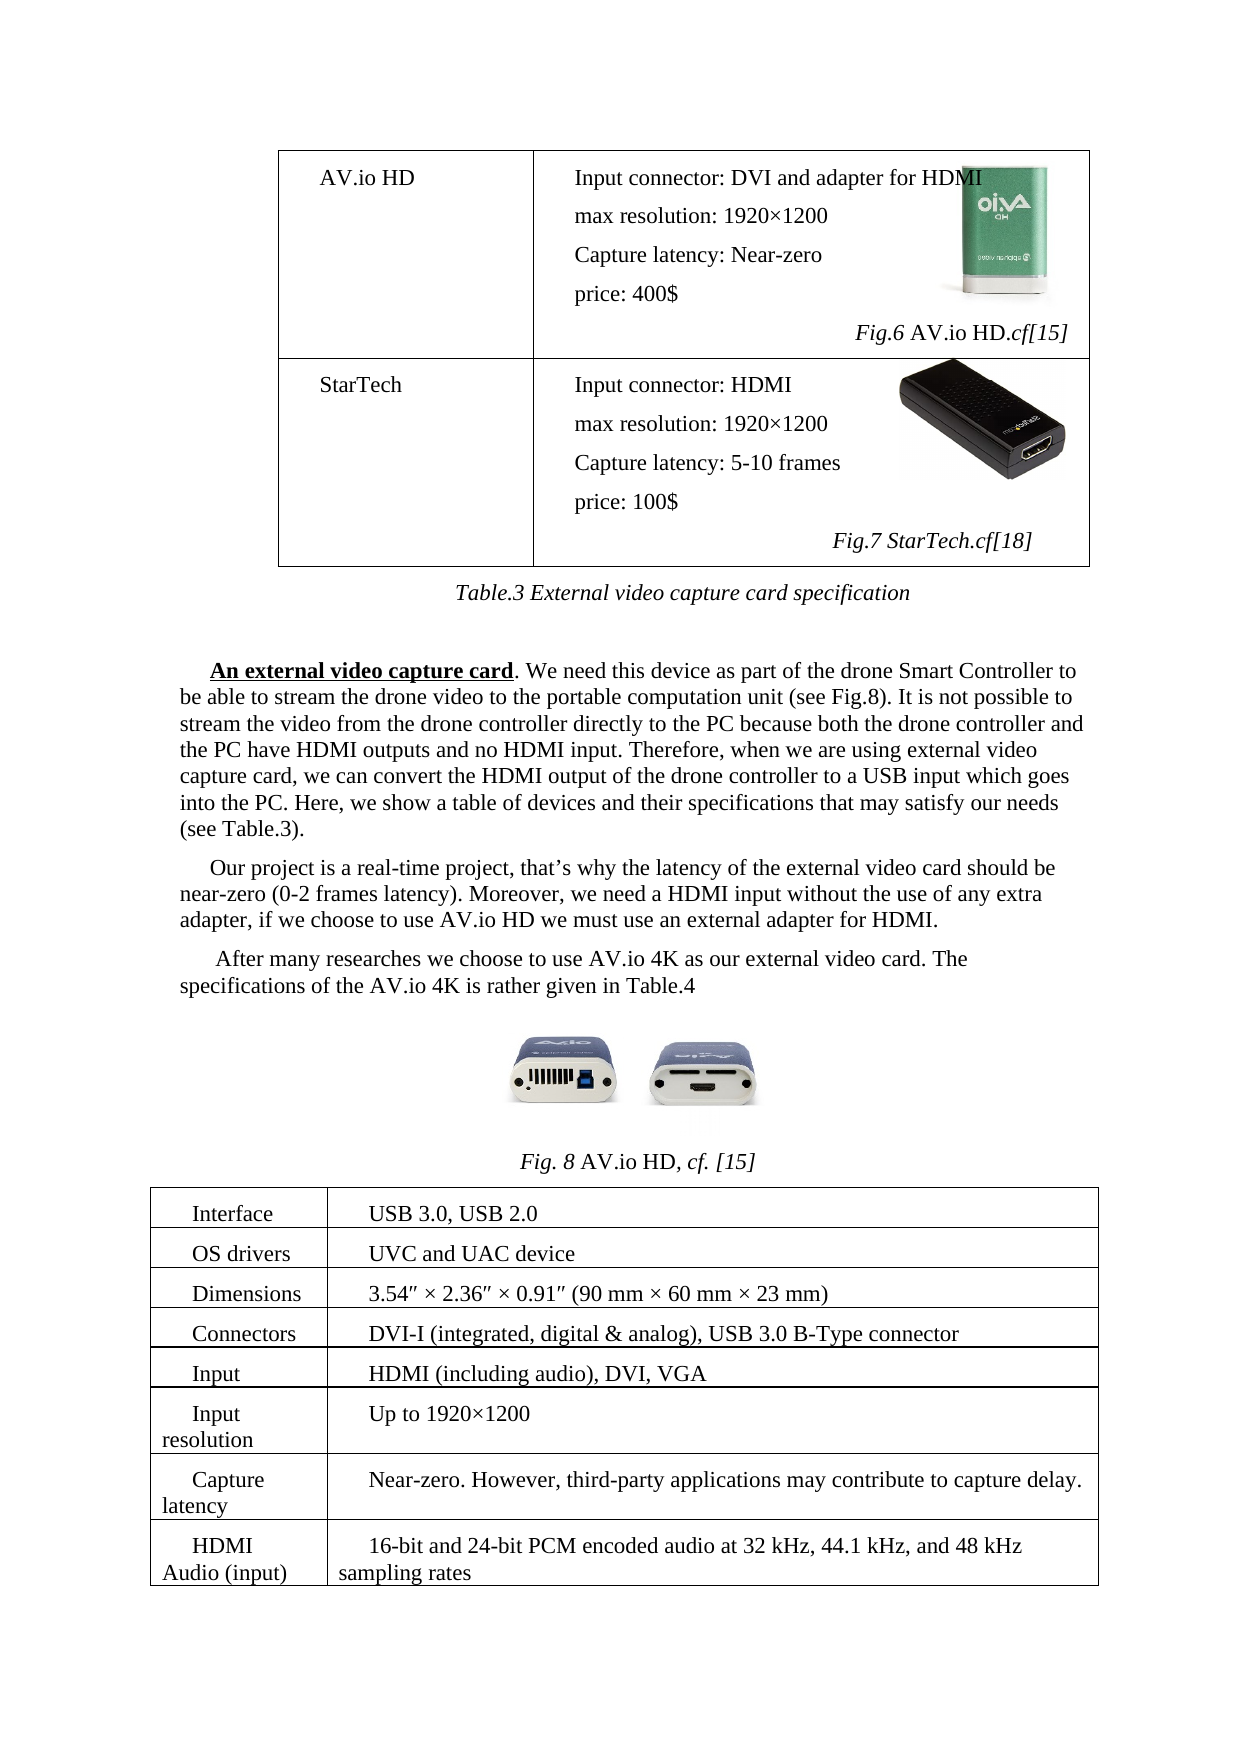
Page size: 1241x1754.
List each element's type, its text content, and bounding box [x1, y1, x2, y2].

table_cell OS drivers [151, 1228, 327, 1267]
table_header USB 3.0, USB 2.0 [328, 1188, 1098, 1227]
table_cell Input resolution [151, 1388, 327, 1453]
list Fig. 8 AV.io HD, cf. [15] [187, 1011, 1090, 1174]
table_header Interface [151, 1188, 327, 1227]
text Table.3 External video capture card specification [225, 579, 1090, 606]
table_cell DVI-I (integrated, digital & analog), USB 3.0 B-Type connector [328, 1308, 1098, 1346]
table_cell Connectors [151, 1308, 327, 1346]
table_cell UVC and UAC device [328, 1228, 1098, 1267]
text Our project is a real-time project, that’s why the latency of the external video card should be near-zero (0-2 frames latency). Moreover, we need a HDMI input without the use of any extra adapter, if we choose to use AV.io HD we must use an external adapter for HDMI. [179, 854, 1090, 933]
table_cell Input [151, 1348, 327, 1386]
picture [641, 1012, 765, 1136]
table_cell Input connector: HDMI max resolution: 1920×1200 Capture latency: 5-10 frames price: 100$ Fig.7 StarTech.cf[18] [534, 359, 1089, 566]
table_cell Up to 1920×1200 [328, 1388, 1098, 1453]
table_cell 16-bit and 24-bit PCM encoded audio at 32 kHz, 44.1 kHz, and 48 kHz sampling rates [328, 1520, 1098, 1585]
table_cell HDMI Audio (input) [151, 1520, 327, 1585]
table_cell StarTech [279, 359, 533, 566]
table_cell Dimensions [151, 1268, 327, 1307]
table_cell AV.io HD [279, 151, 533, 358]
table_cell HDMI (including audio), DVI, VGA [328, 1348, 1098, 1386]
table_cell 3.54″ × 2.36″ × 0.91″ (90 mm × 60 mm × 23 mm) [328, 1268, 1098, 1307]
text After many researches we choose to use AV.io 4K as our external video card. The specifications of the AV.io 4K is rather given in Table.4 [179, 945, 1090, 998]
text An external video capture card. We need this device as part of the drone Smart Controller to be able to stream the drone video to the portable computation unit (see Fig.8). It is not possible to stream the video from the drone controller directly to the PC because both the drone controller and the PC have HDMI outputs and no HDMI input. Therefore, when we are using external video capture card, we can convert the HDMI output of the drone controller to a USB input which goes into the PC. Here, we show a table of devices and their specifications that may satisfy our needs (see Table.3). [179, 657, 1090, 841]
table_cell Input connector: DVI and adapter for HDMI max resolution: 1920×1200 Capture latency: Near-zero price: 400$ Fig.6 AV.io HD.cf[15] [534, 151, 1089, 358]
picture [502, 1020, 624, 1120]
table_cell Near-zero. However, third-party applications may contribute to capture delay. [328, 1454, 1098, 1519]
table_cell Capture latency [151, 1454, 327, 1519]
